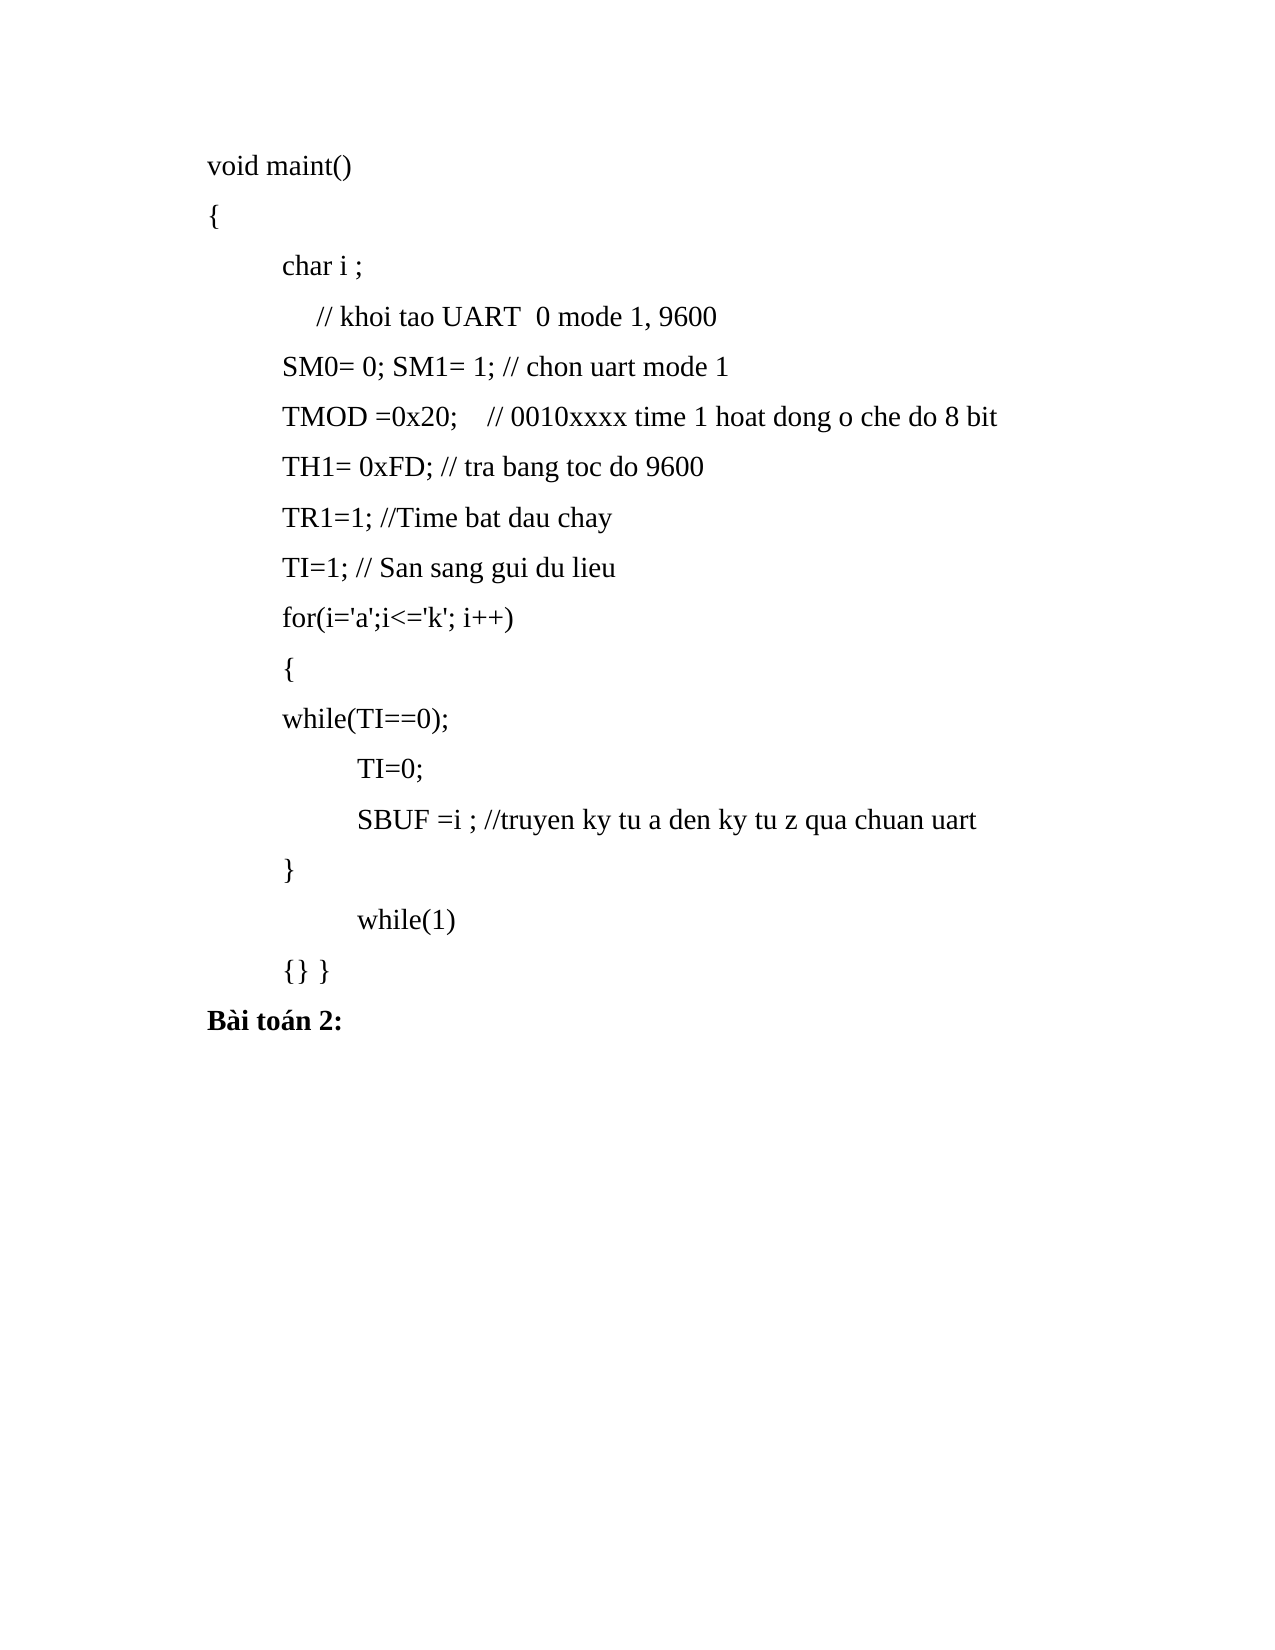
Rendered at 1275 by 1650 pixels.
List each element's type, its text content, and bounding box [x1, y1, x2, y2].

text } [207, 852, 1157, 886]
text {} } [207, 953, 1157, 986]
text TI=0; [207, 751, 1157, 785]
text { [207, 651, 1157, 684]
text TMOD =0x20; // 0010xxxx time 1 hoat dong o che do 8 bit [207, 399, 1157, 433]
text // khoi tao UART 0 mode 1, 9600 [207, 299, 1157, 332]
text TI=1; // San sang gui du lieu [207, 550, 1157, 584]
text SBUF =i ; //truyen ky tu a den ky tu z qua chuan uart [207, 802, 1157, 835]
text { [207, 198, 1157, 232]
text for(i='a';i<='k'; i++) [207, 601, 1157, 634]
text SM0= 0; SM1= 1; // chon uart mode 1 [207, 349, 1157, 382]
text char i ; [207, 248, 1157, 282]
text Bài toán 2: [207, 1003, 1157, 1037]
text while(1) [207, 902, 1157, 936]
text TR1=1; //Time bat dau chay [207, 500, 1157, 533]
text while(TI==0); [207, 701, 1157, 735]
text TH1= 0xFD; // tra bang toc do 9600 [207, 449, 1157, 483]
text void maint() [207, 148, 1157, 181]
